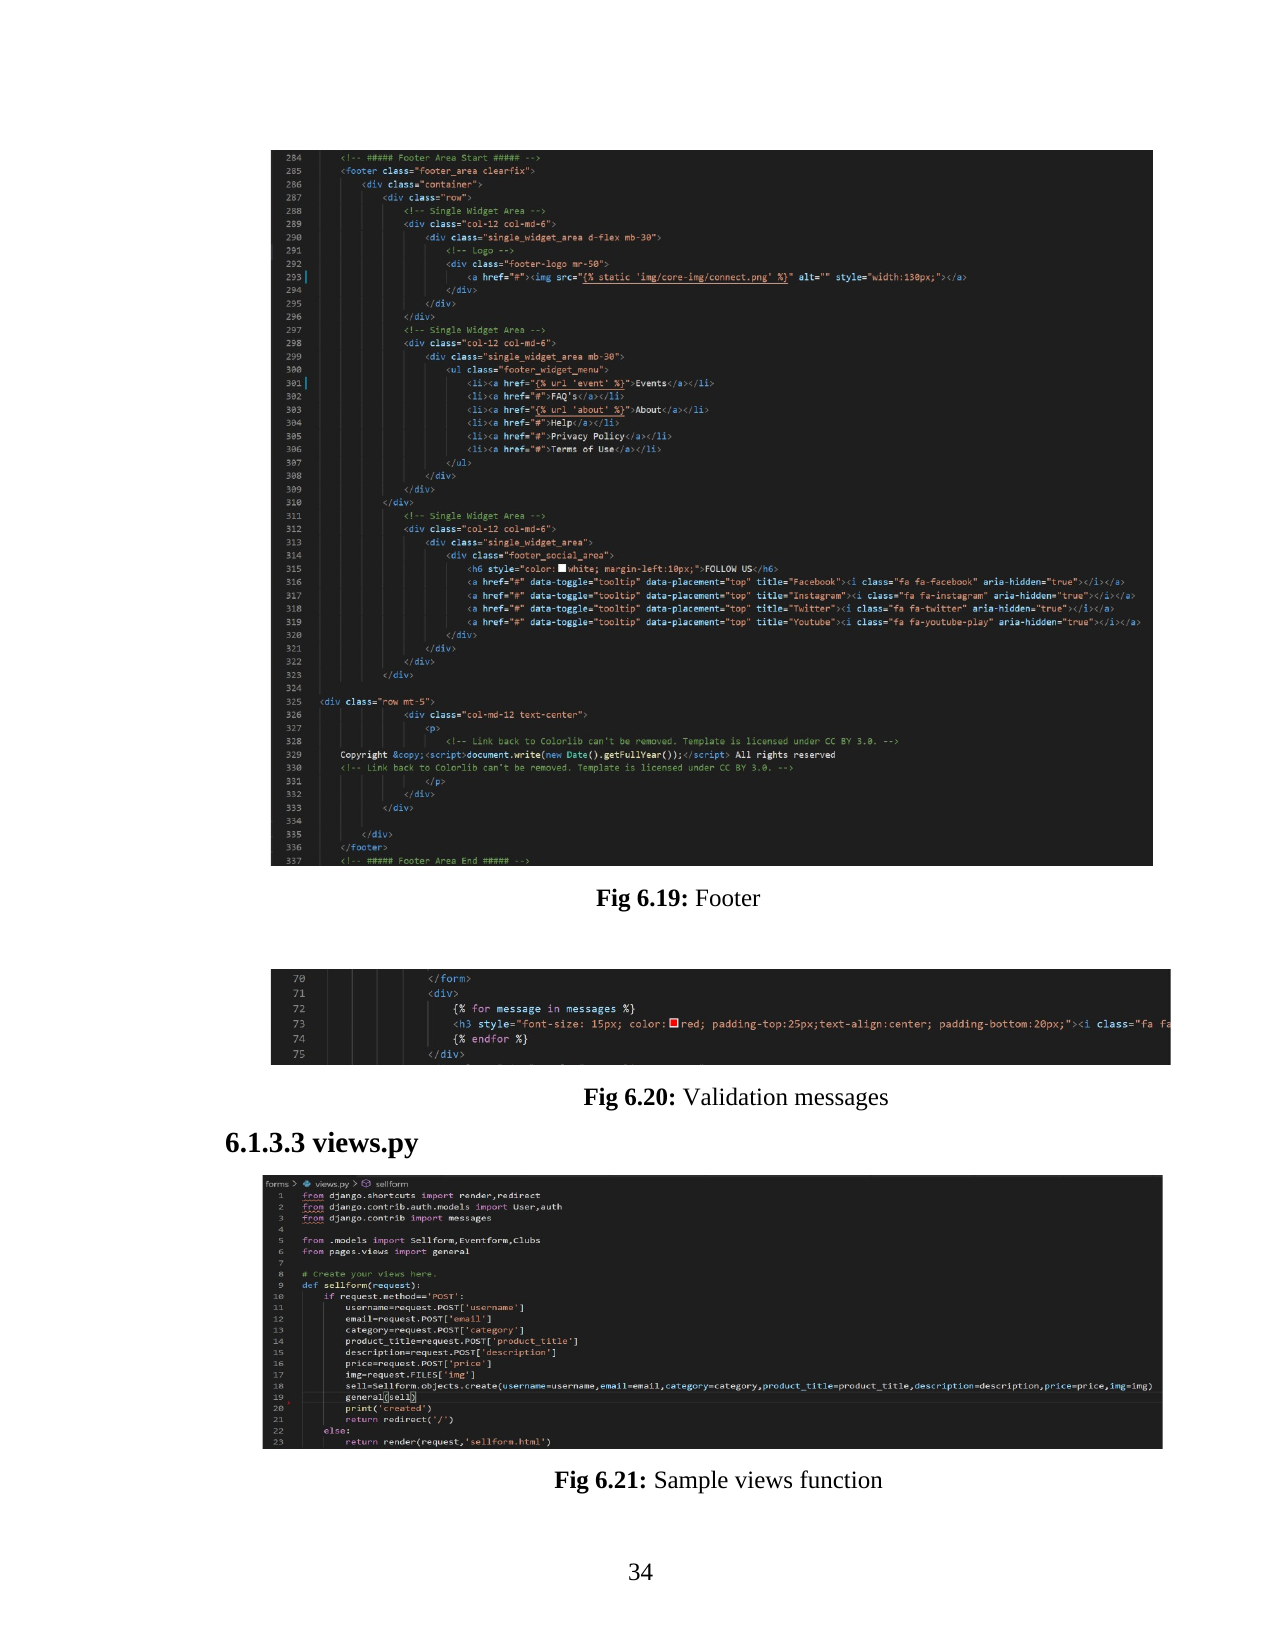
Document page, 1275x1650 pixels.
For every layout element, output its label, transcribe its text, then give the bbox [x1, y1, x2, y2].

subtitle 6.1.3.3 views.py [225, 1125, 1125, 1159]
subtitle Fig 6.19: Footer [271, 883, 1125, 911]
subtitle Fig 6.21: Sample views function [262, 1465, 1125, 1494]
subtitle Fig 6.20: Validation messages [271, 1082, 1125, 1111]
